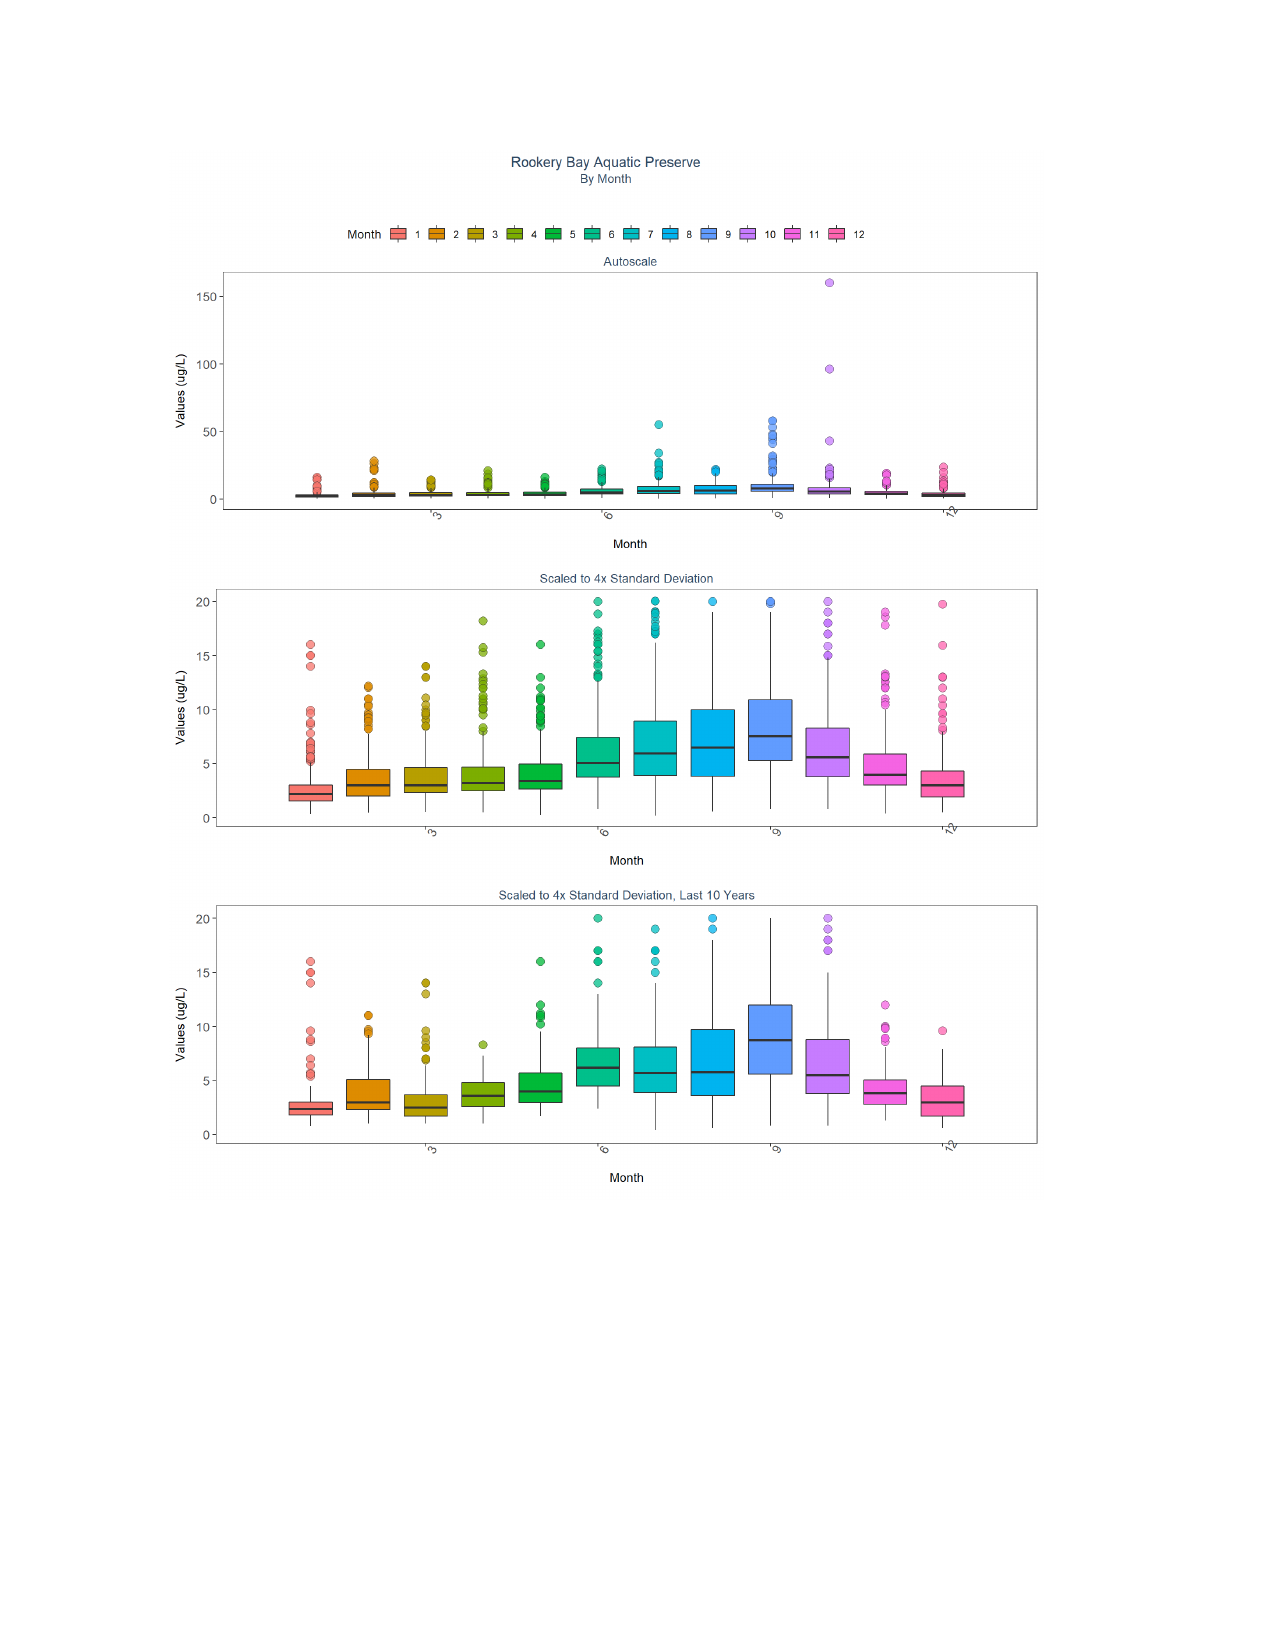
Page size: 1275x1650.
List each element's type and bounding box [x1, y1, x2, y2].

picture [168, 150, 1044, 1200]
